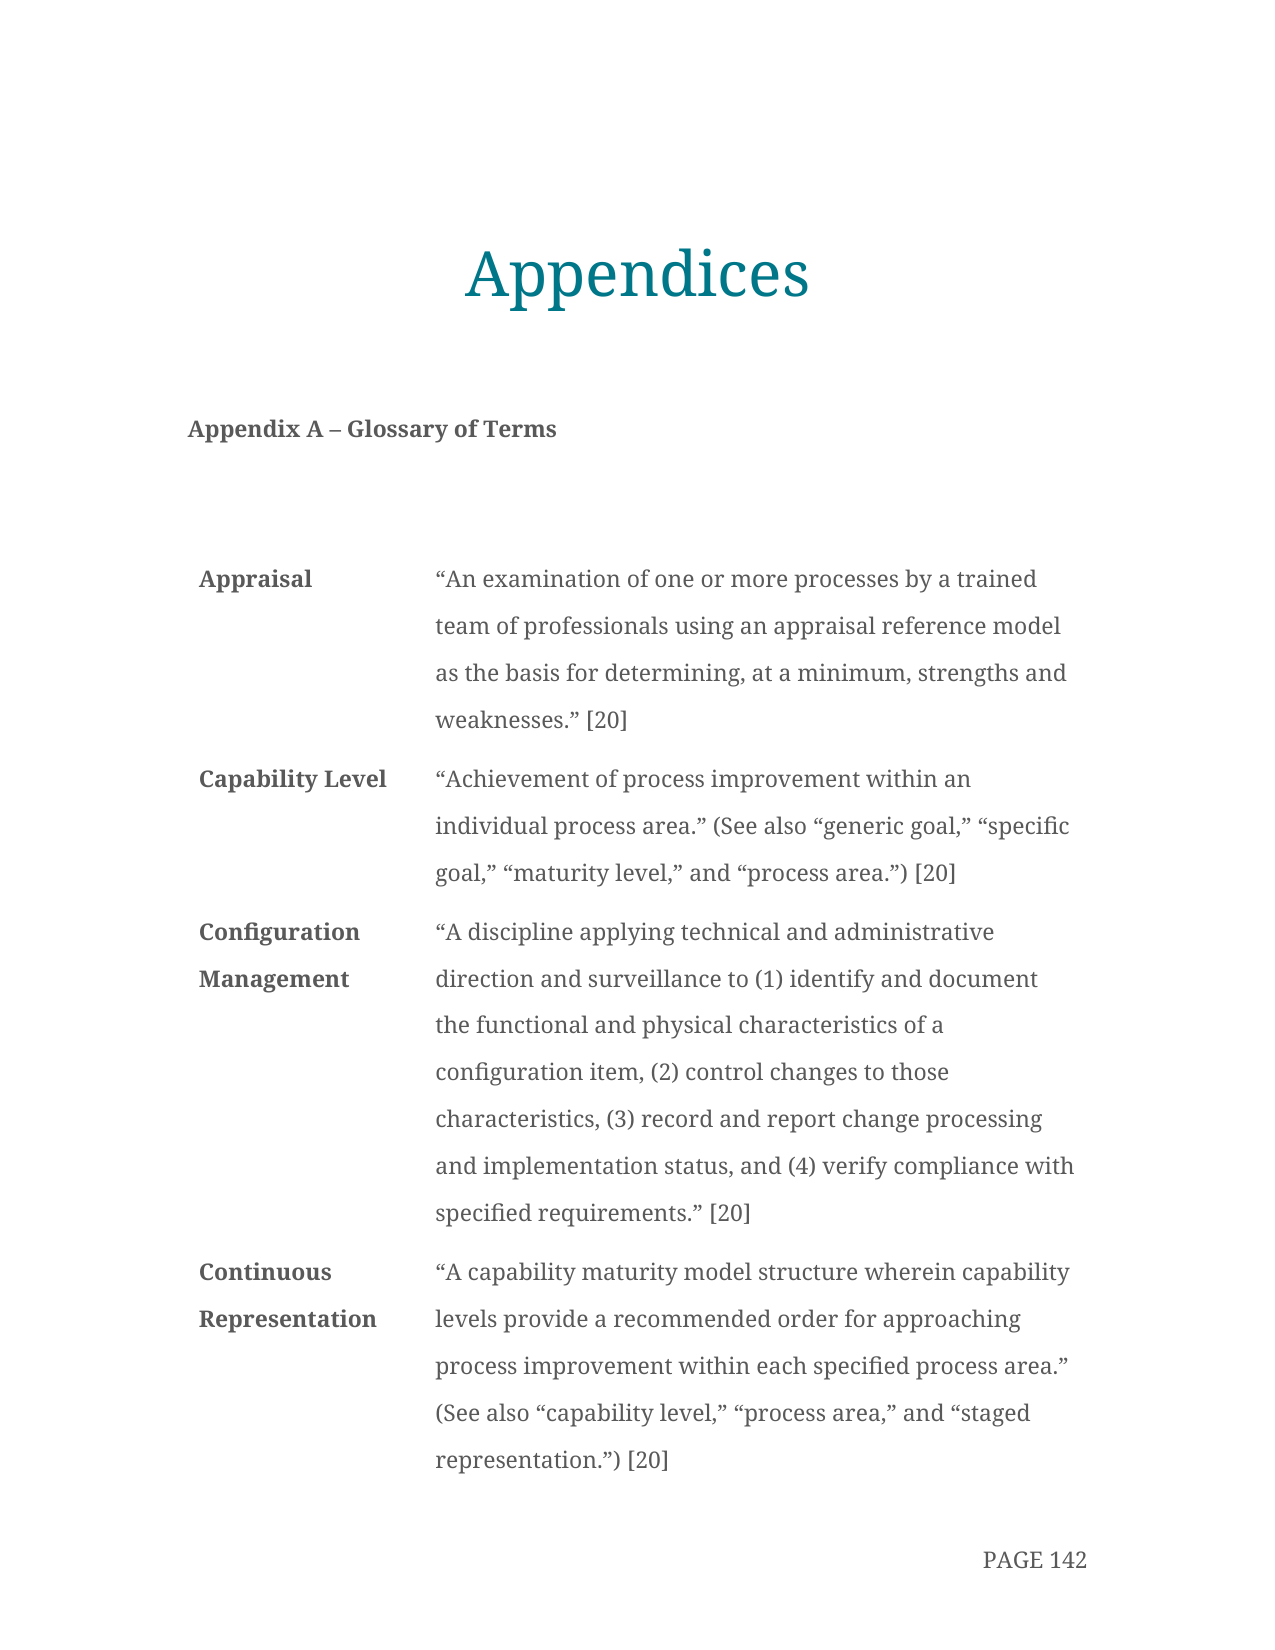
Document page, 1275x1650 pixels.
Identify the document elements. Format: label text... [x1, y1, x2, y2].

text Appendix A – Glossary of Terms [187, 413, 1087, 444]
table_cell Capability Level [188, 748, 424, 901]
title Appendices [187, 230, 1087, 315]
table_header Appraisal [188, 548, 424, 748]
table_cell “Achievement of process improvement within an individual process area.” (See also “generic goal,” “specific goal,” “maturity level,” and “process area.”) [424, 748, 1086, 901]
table_cell “A discipline applying technical and administrative direction and surveillance to (1) identify and document the functional and physical characteristics of a configuration item, (2) control changes to those characteristics, (3) record and report change processing and implementation status, and (4) verify compliance with specified requirements.” [424, 901, 1086, 1241]
table_header “An examination of one or more processes by a trained team of professionals using an appraisal reference model as the basis for determining, at a minimum, strengths and weaknesses.” [424, 548, 1086, 748]
table_cell “A capability maturity model structure wherein capability levels provide a recommended order for approaching process improvement within each specified process area.” (See also “capability level,” “process area,” and “staged representation.”) [424, 1241, 1086, 1488]
table_cell Continuous Representation [188, 1241, 424, 1488]
table_cell Configuration Management [188, 901, 424, 1241]
